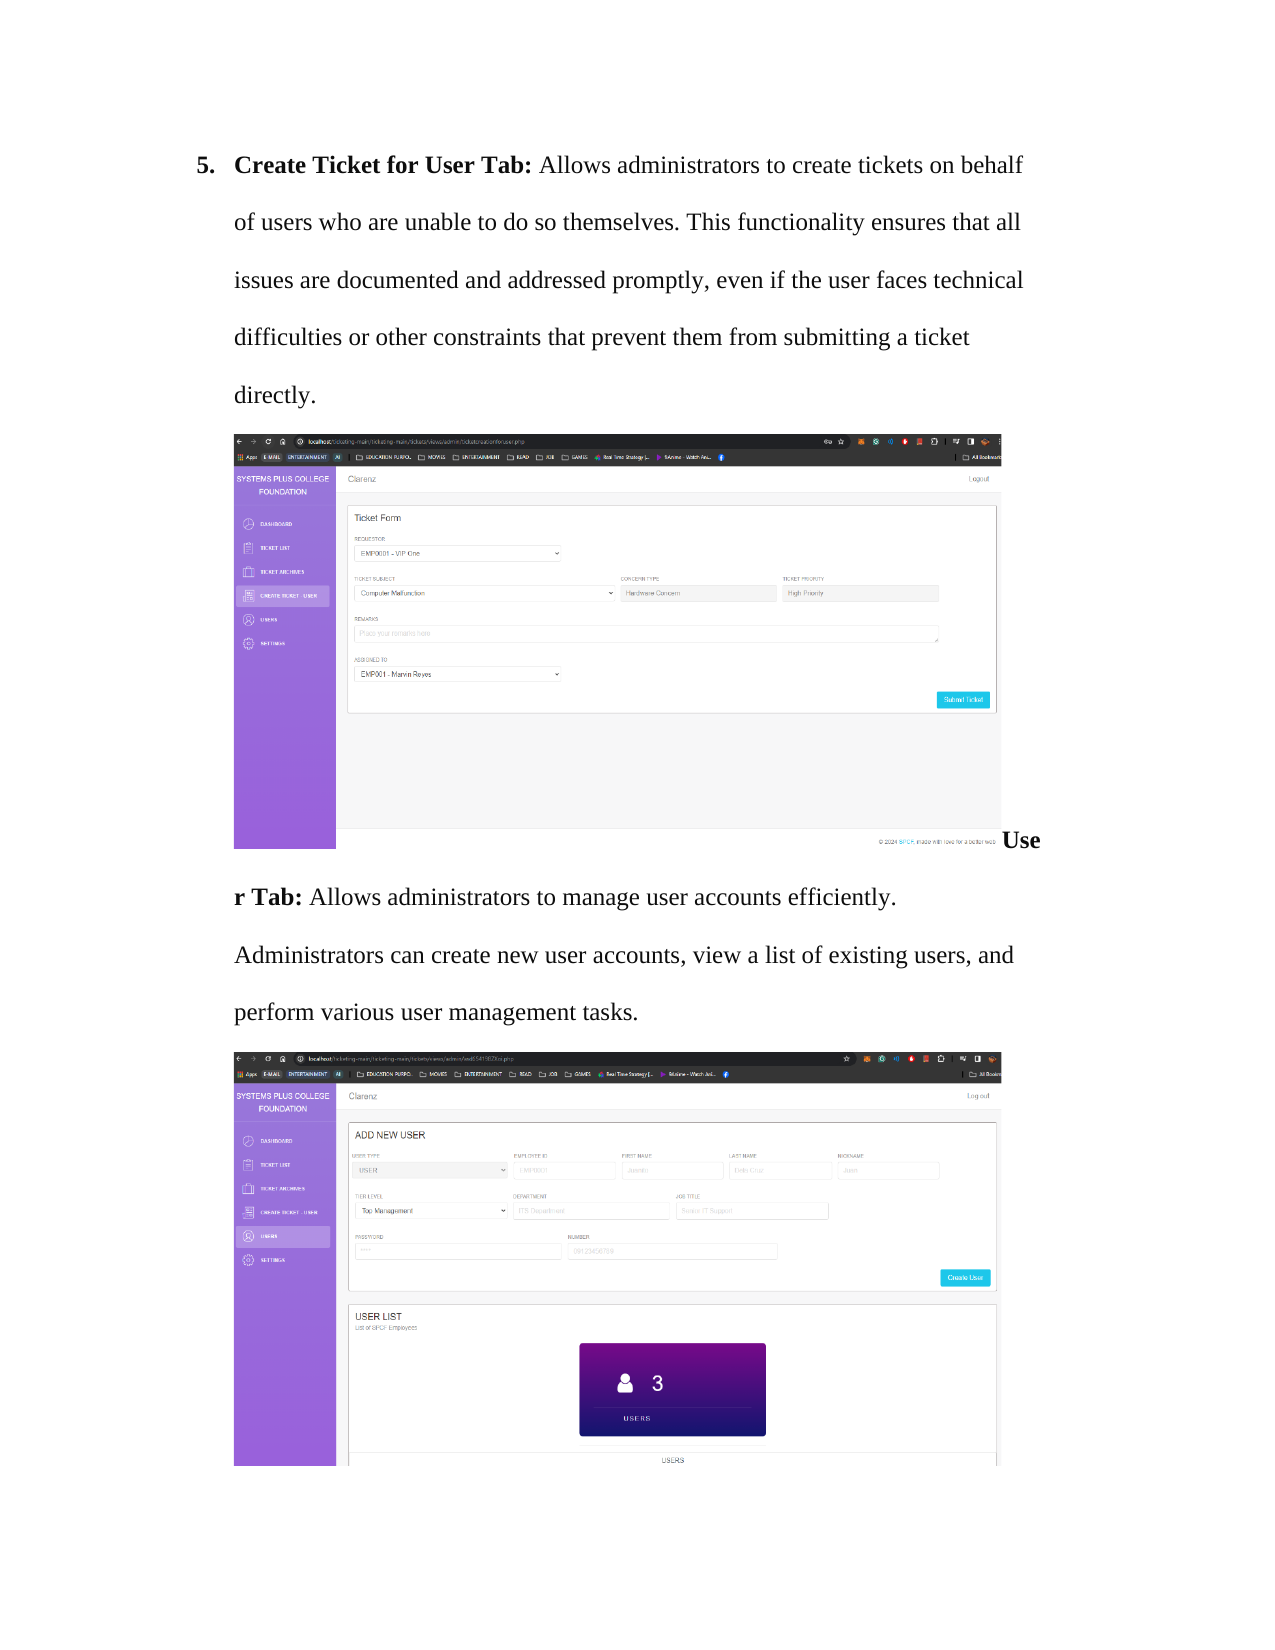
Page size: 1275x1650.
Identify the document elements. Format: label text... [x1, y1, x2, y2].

picture [233, 434, 1002, 849]
picture [233, 1052, 1002, 1466]
